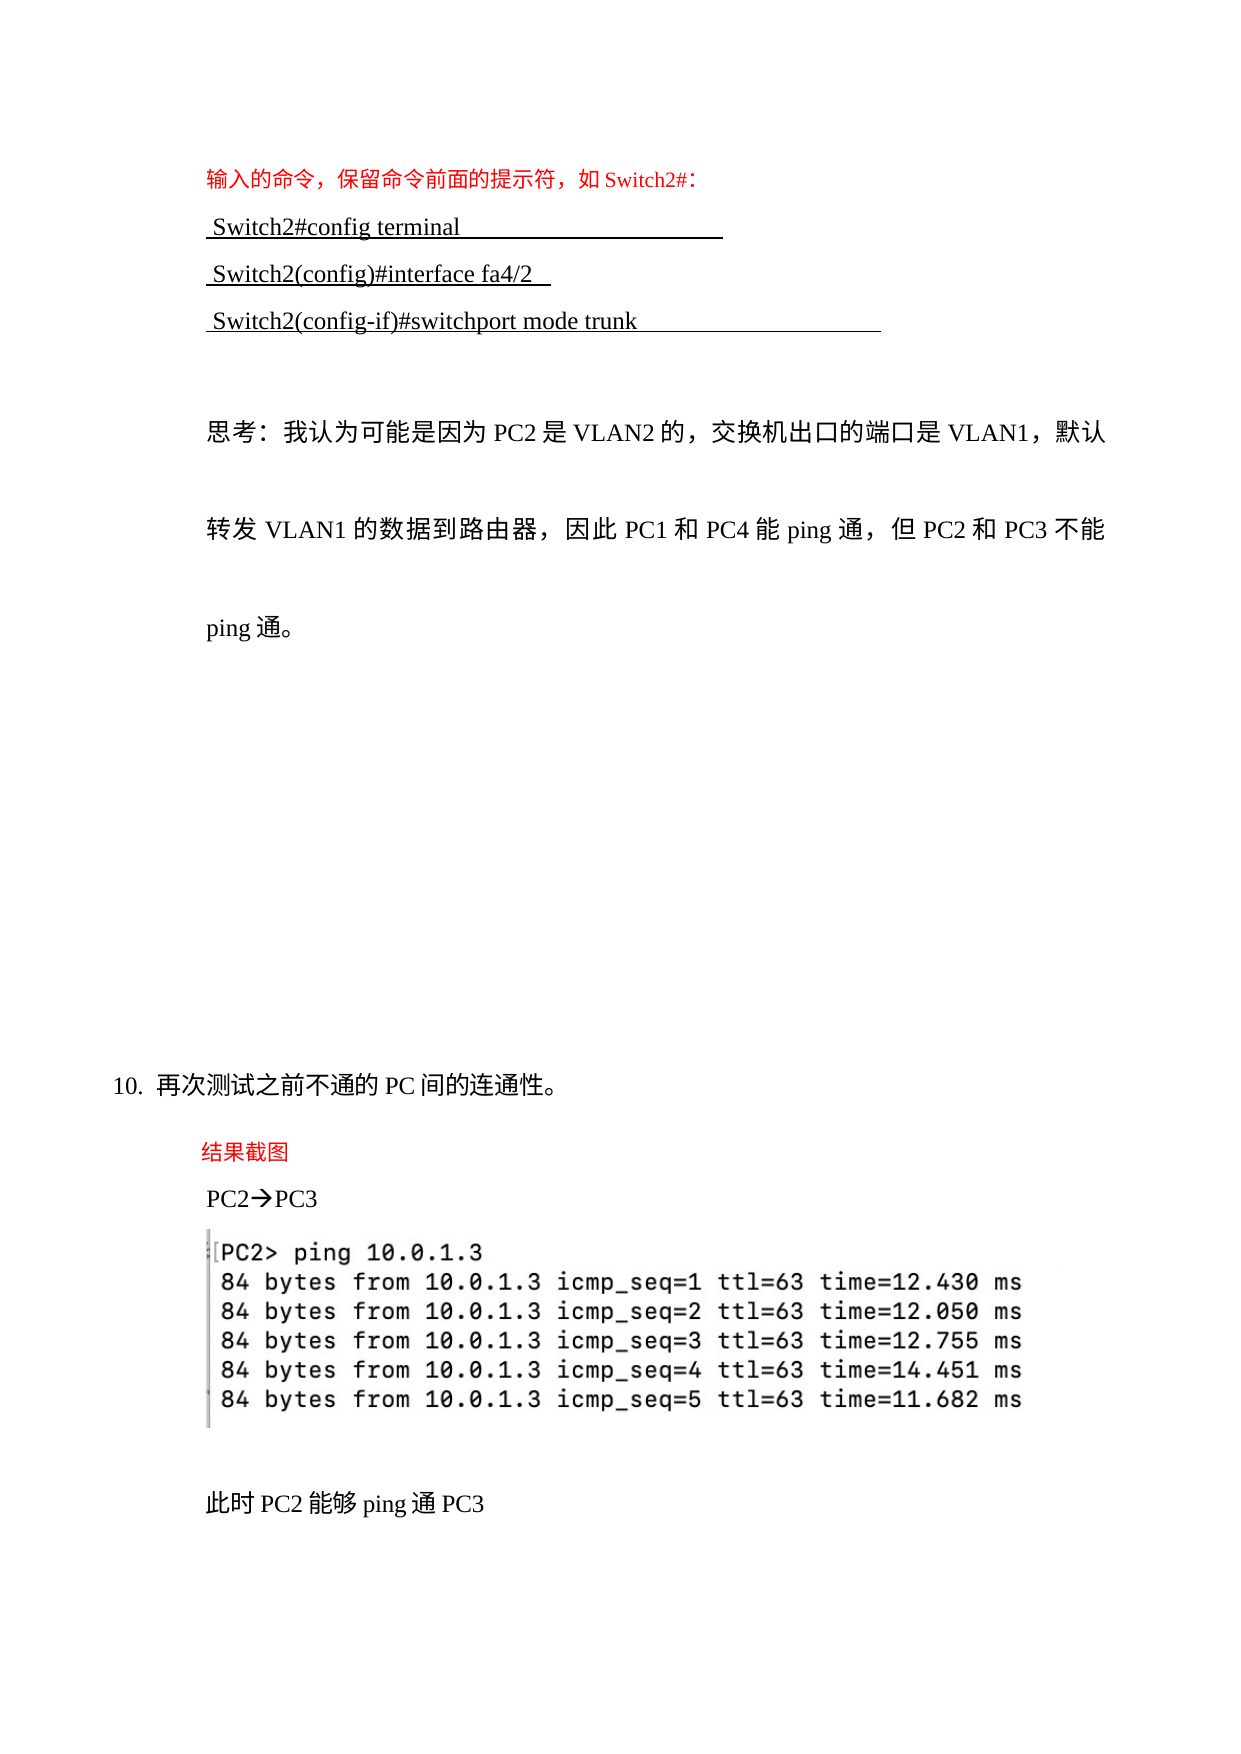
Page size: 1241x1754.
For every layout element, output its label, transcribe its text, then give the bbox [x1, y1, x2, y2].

text 此时PC2能够ping通PC3 [157, 1469, 1106, 1534]
text Switch2#config terminal [206, 210, 1106, 243]
text 结果截图 [201, 1134, 1106, 1167]
text PC2PC3 [206, 1182, 1106, 1215]
text 输入的命令，保留命令前面的提示符，如Switch2#： [206, 162, 1106, 194]
text Switch2(config)#interface fa4/2 [206, 257, 1106, 290]
text 思考：我认为可能是因为PC2是VLAN2的，交换机出口的端口是VLAN1，默认转发VLAN1的数据到路由器，因此PC1和PC4能ping通，但PC2和PC3不能ping通。 [206, 398, 1106, 658]
picture [206, 1229, 1063, 1428]
list 再次测试之前不通的PC间的连通性。 [112, 1051, 1106, 1116]
text Switch2(config-if)#switchport mode trunk [206, 304, 1106, 337]
